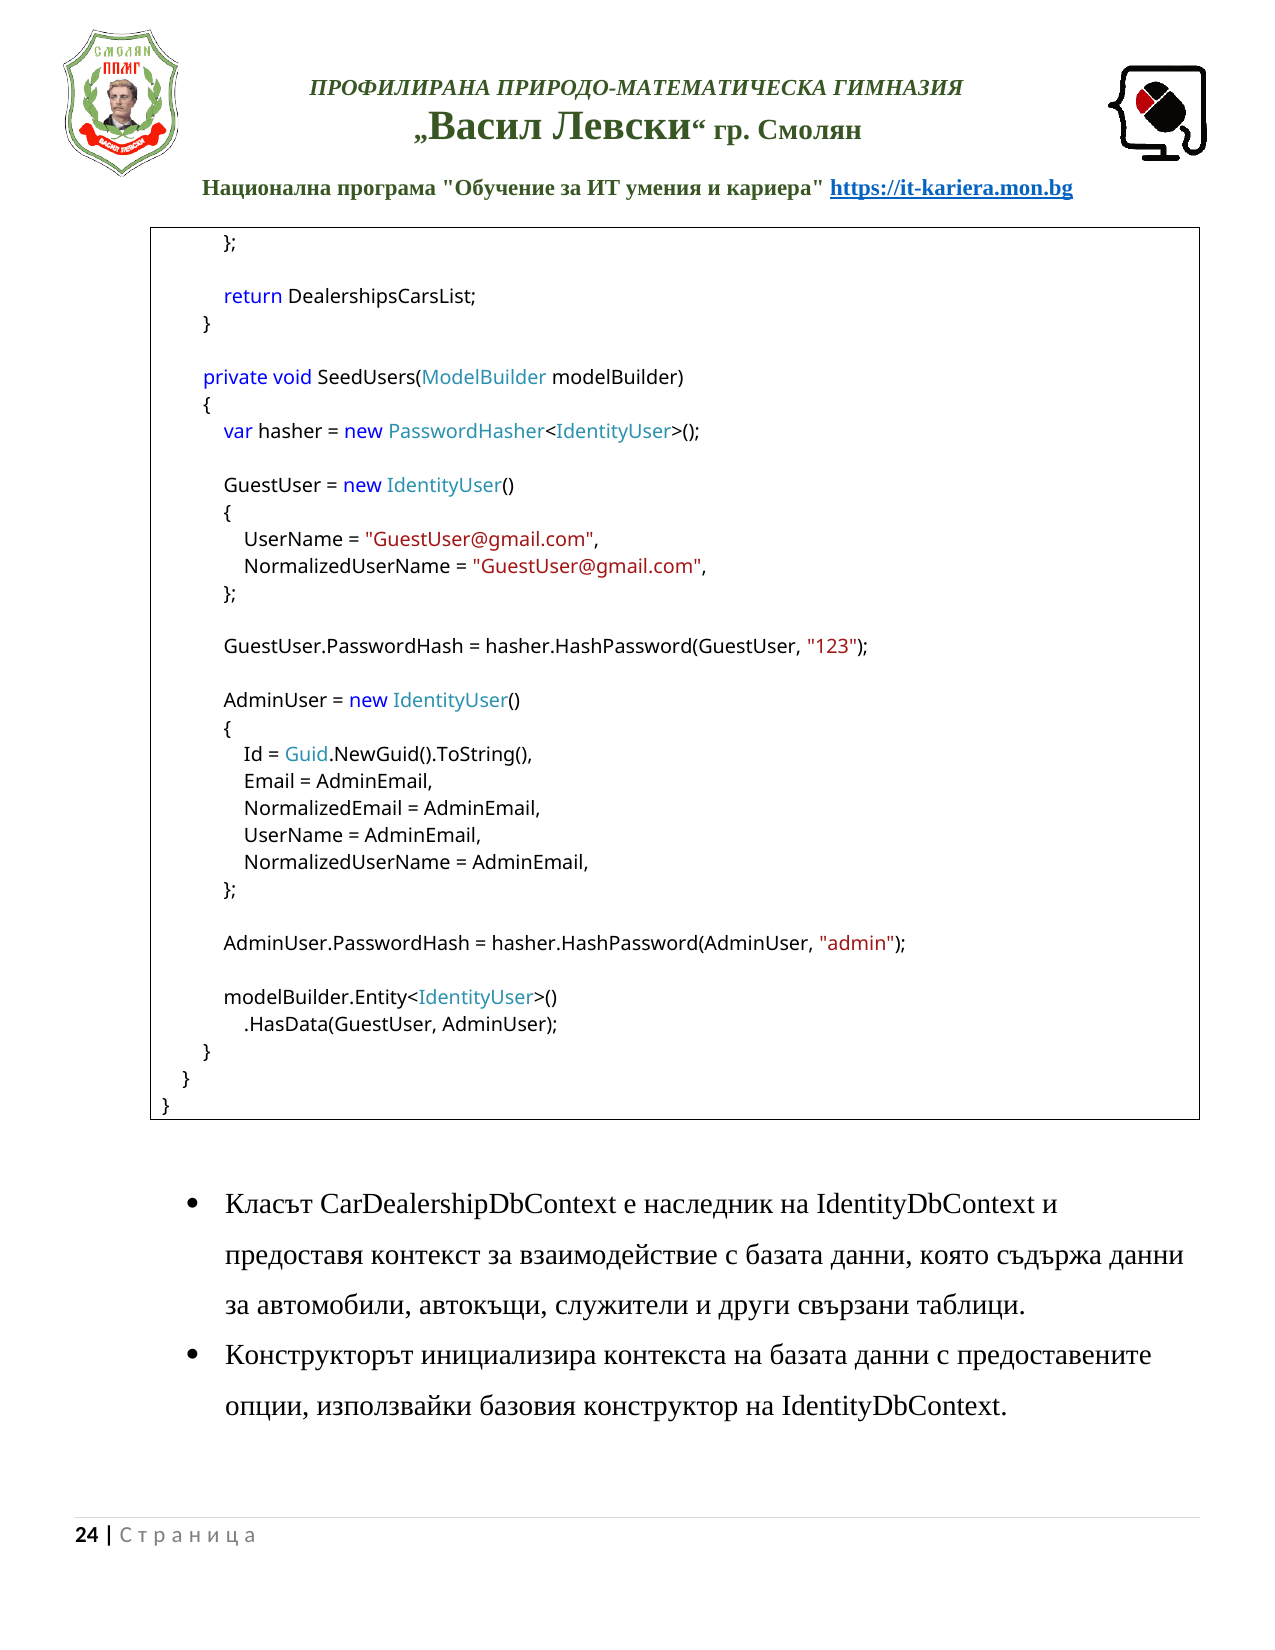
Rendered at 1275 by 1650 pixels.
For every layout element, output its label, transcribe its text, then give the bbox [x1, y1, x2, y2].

list Конструкторът инициализира контекста на базата данни с предоставените опции, използвайки базовия конструктор на IdentityDbContext. [187, 1337, 1200, 1421]
picture [62, 29, 179, 177]
list Класът CarDealershipDbContext е наследник на IdentityDbContext и предоставя контекст за взаимодействие с базата данни, която съдържа данни за автомобили, автокъщи, служители и други свързани таблици. [187, 1186, 1200, 1321]
picture [1101, 57, 1214, 167]
